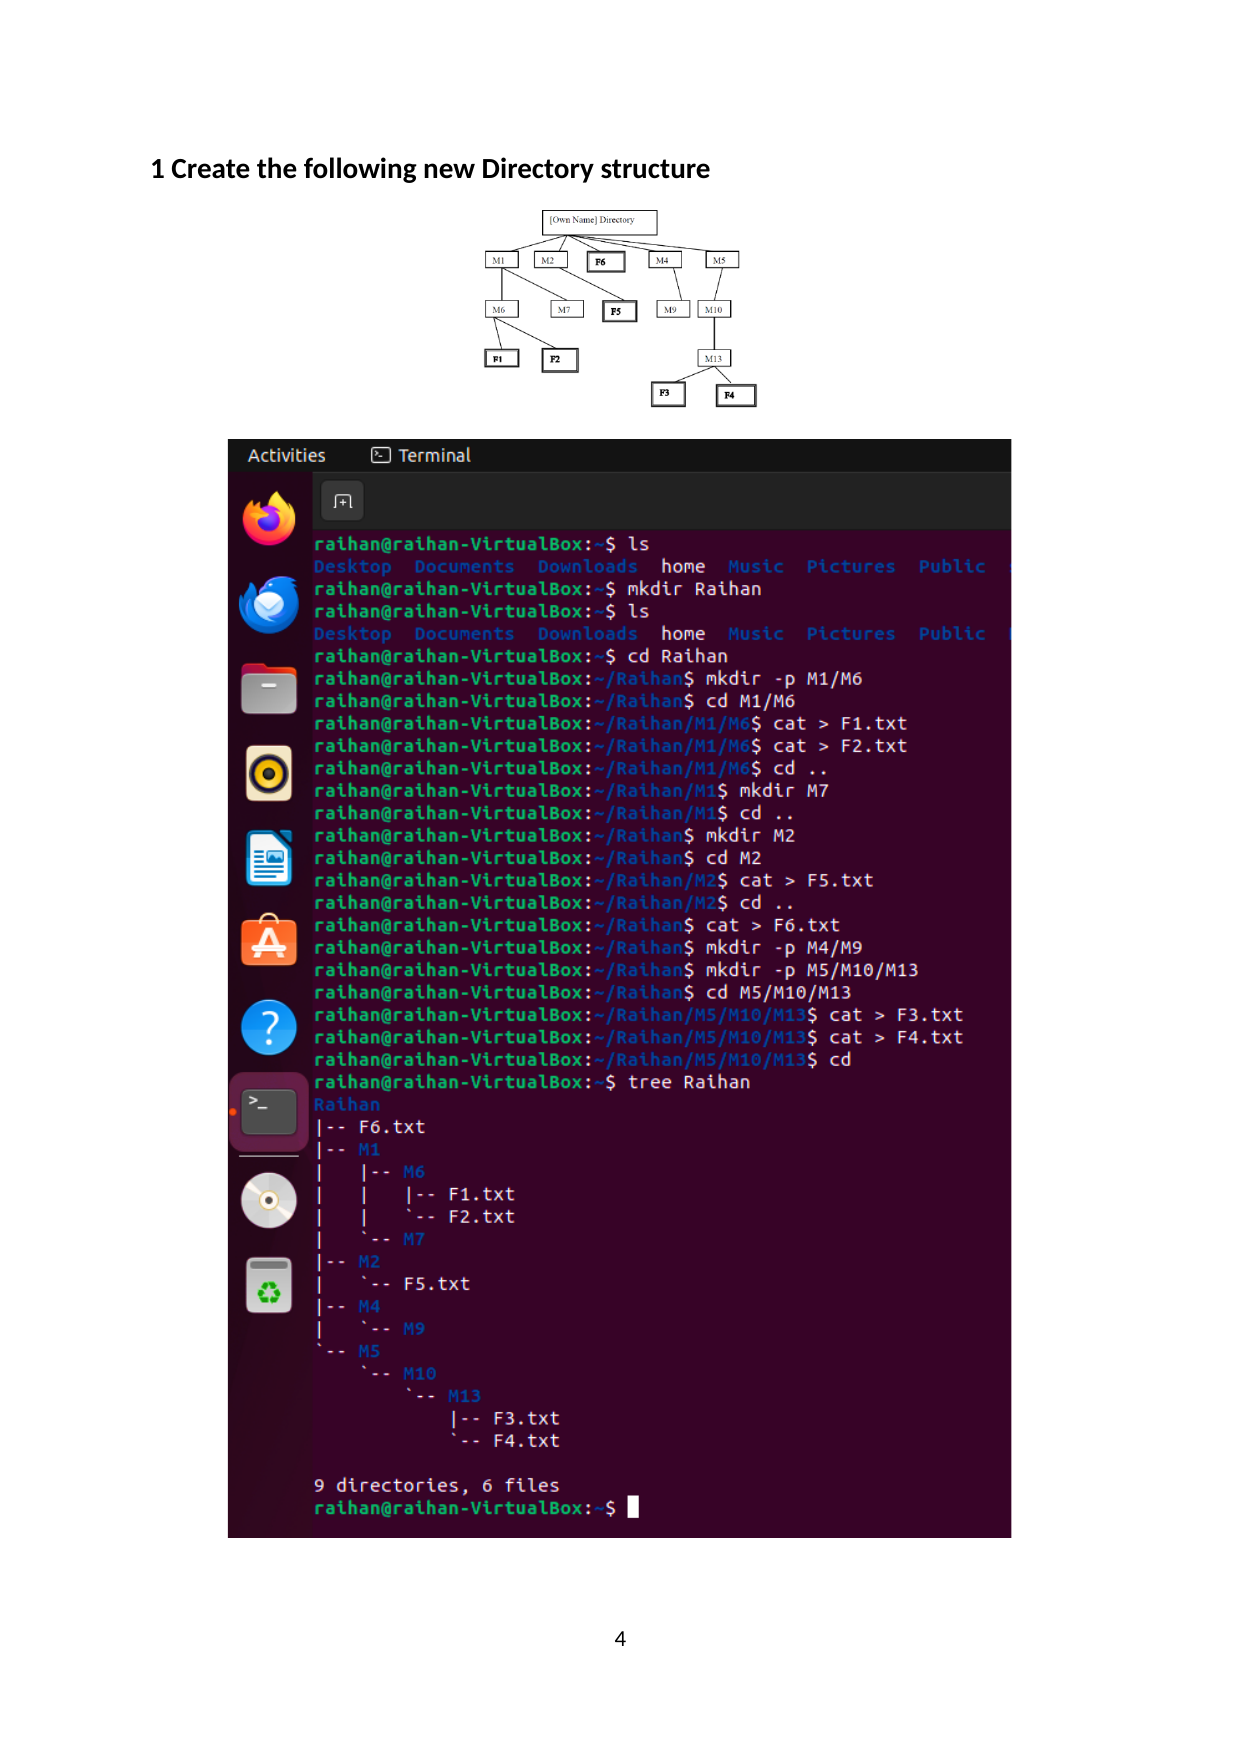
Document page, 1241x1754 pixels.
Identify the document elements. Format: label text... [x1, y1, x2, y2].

picture [476, 205, 764, 411]
text 1 Create the following new Directory structure [150, 150, 1090, 186]
picture [227, 439, 1012, 1538]
